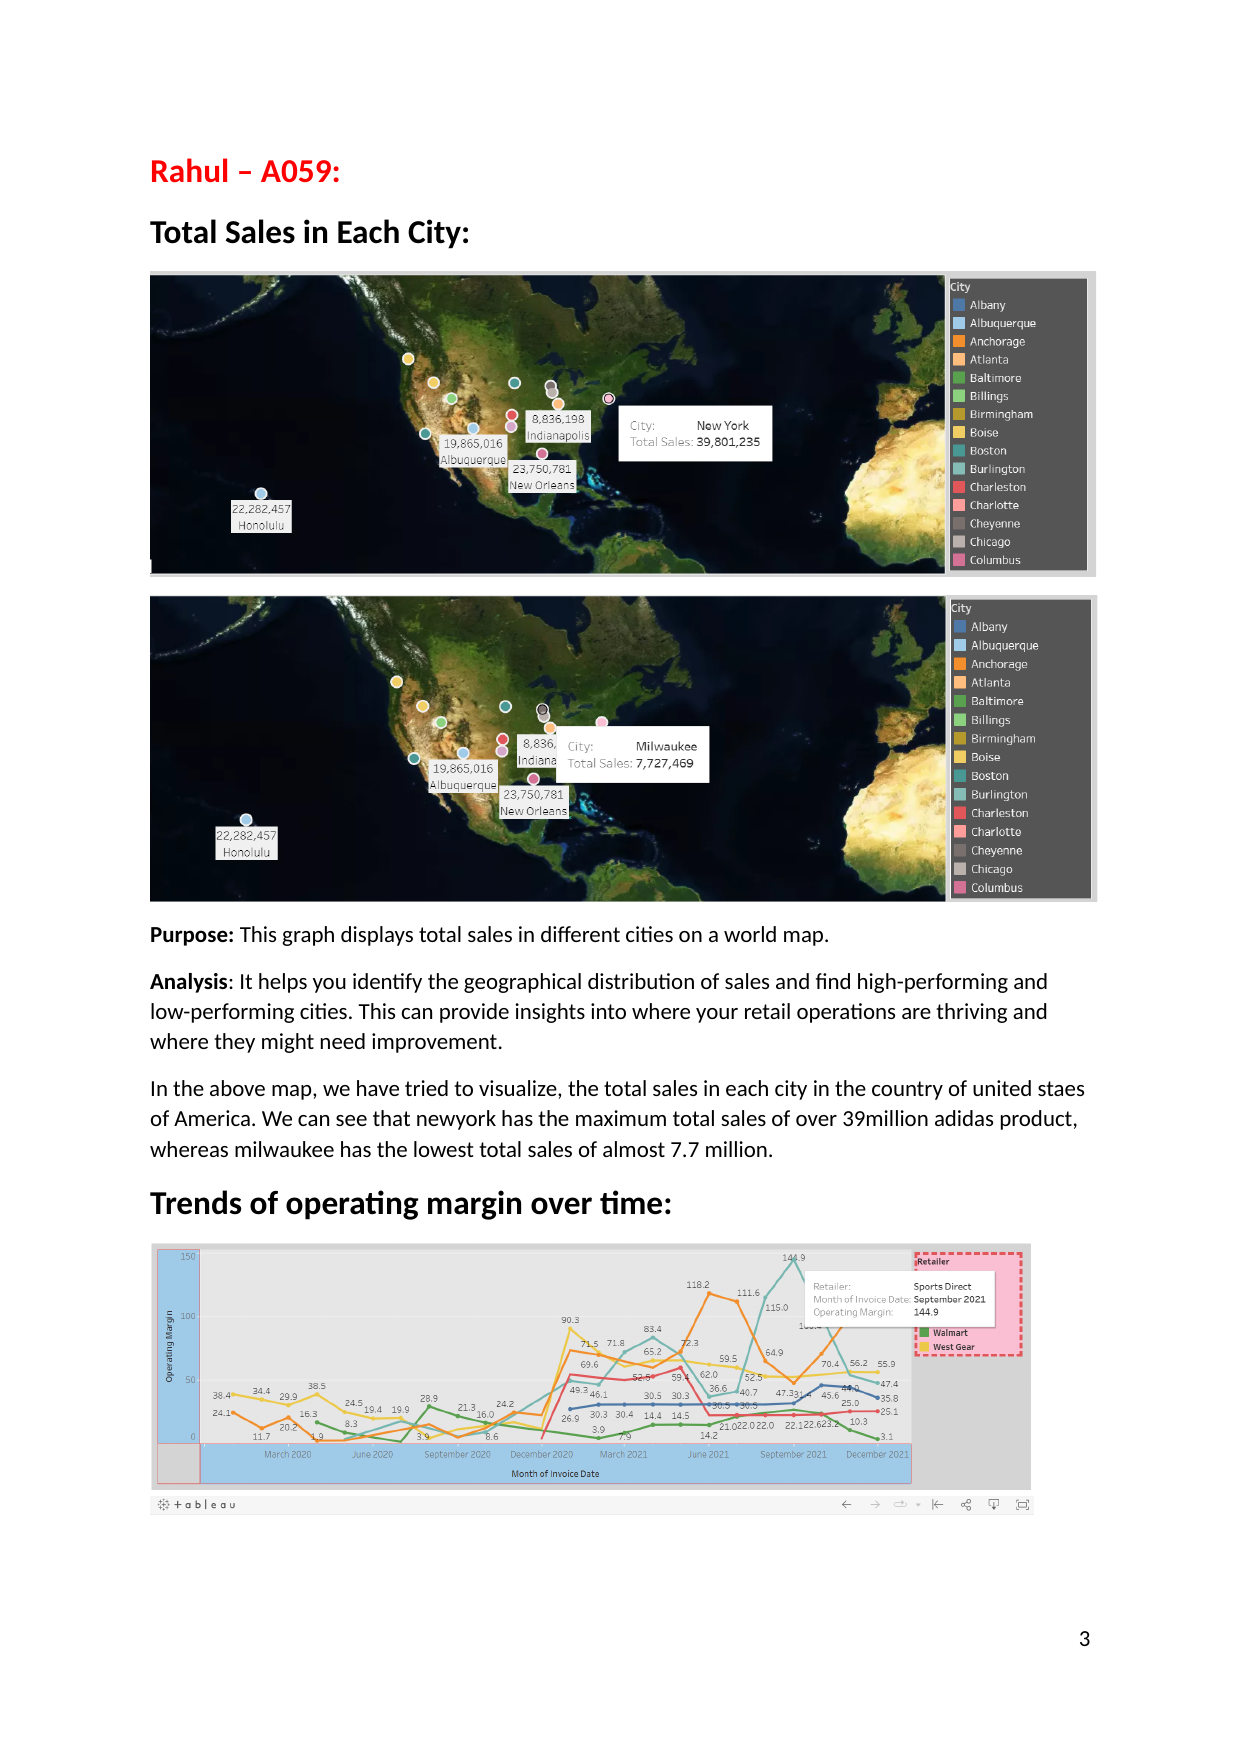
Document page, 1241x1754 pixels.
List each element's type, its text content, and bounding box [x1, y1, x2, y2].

text In the above map, we have tried to visualize, the total sales in each city in the country of united staes of America. We can see that newyork has the maximum total sales of over 39million adidas product, whereas milwaukee has the lowest total sales of almost 7.7 million. [150, 1074, 1090, 1163]
picture [150, 1242, 1034, 1515]
picture [150, 595, 1098, 902]
text Trends of operating margin over time: [150, 1182, 1090, 1222]
text Analysis: It helps you identify the geographical distribution of sales and find high-performing and low-performing cities. This can provide insights into where your retail operations are thriving and where they might need improvement. [150, 967, 1090, 1056]
picture [150, 271, 1097, 577]
text Rahul – A059: [150, 150, 1090, 191]
text Purpose: This graph displays total sales in different cities on a world map. [150, 920, 1090, 948]
text Total Sales in Each City: [150, 211, 1090, 251]
